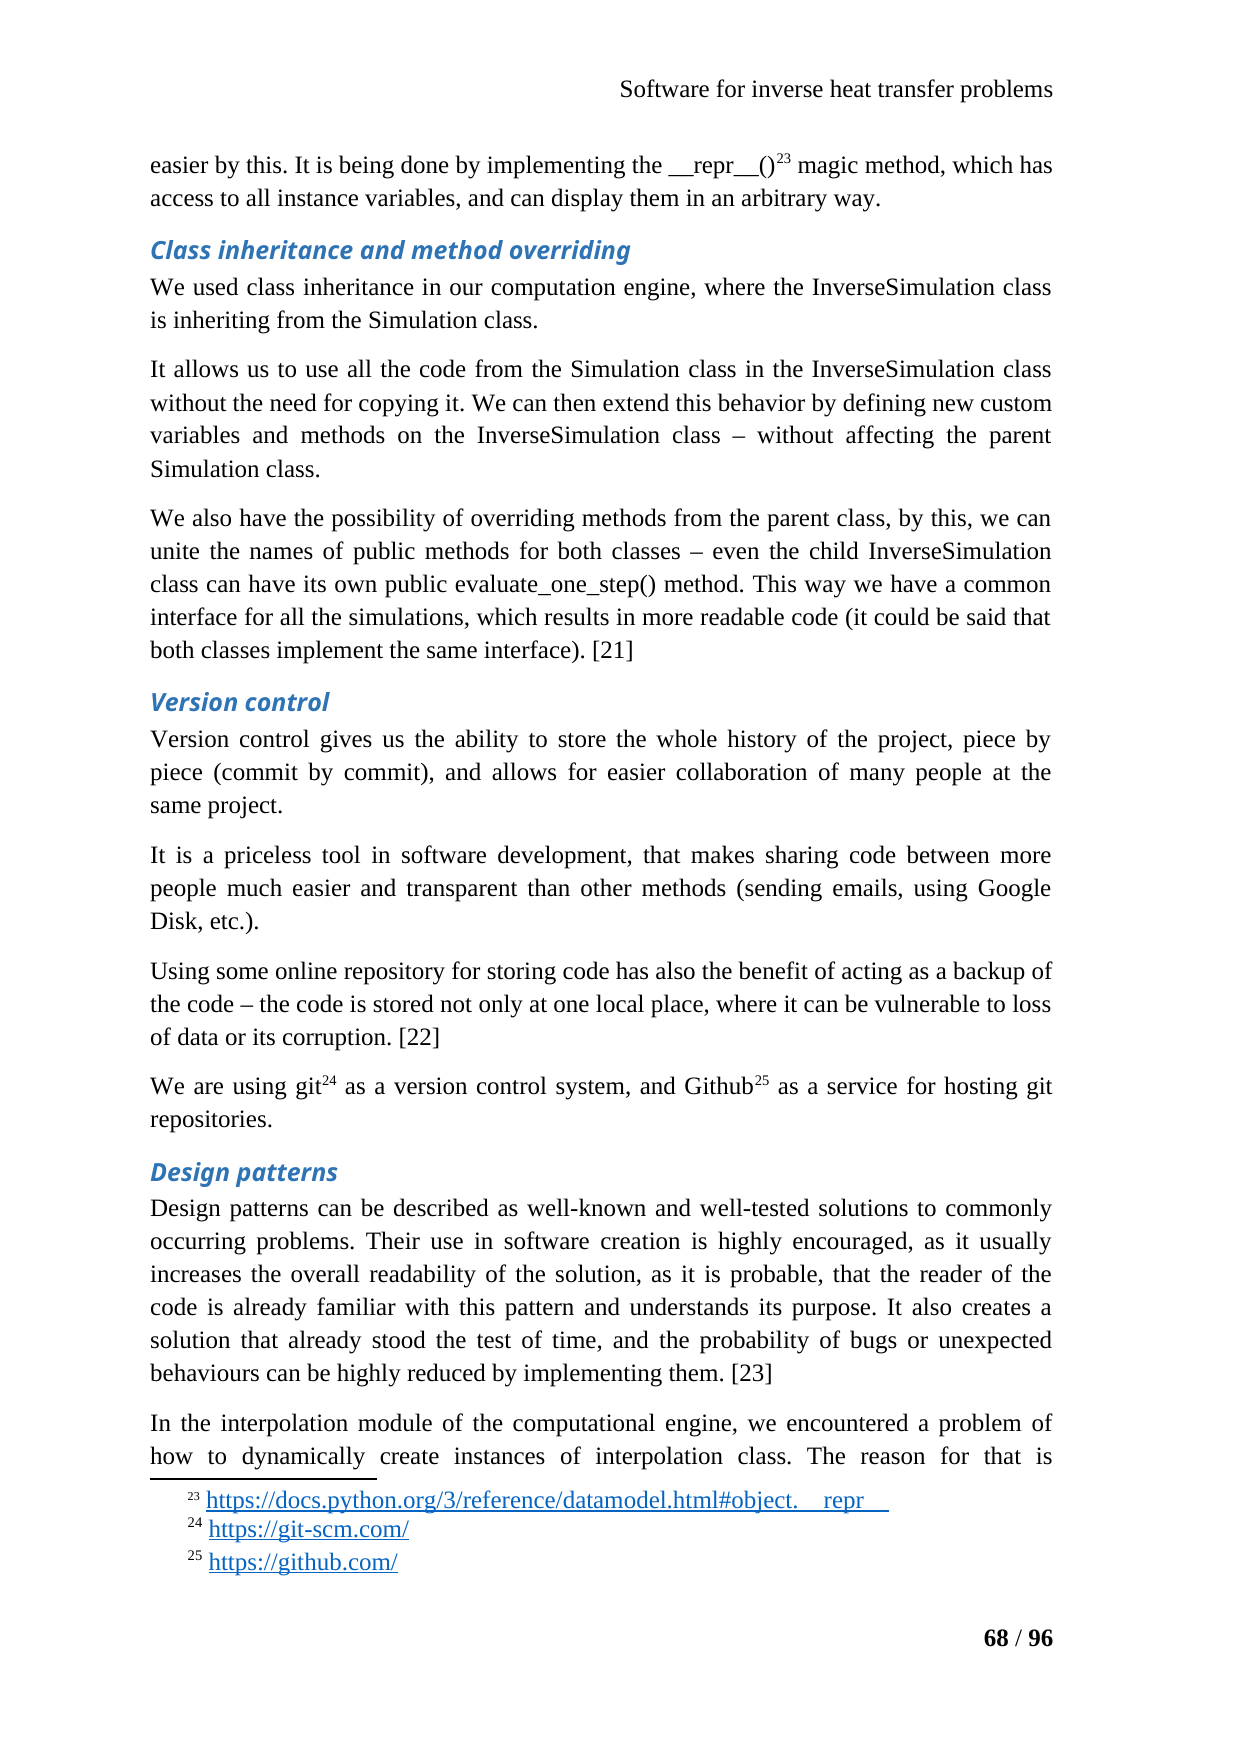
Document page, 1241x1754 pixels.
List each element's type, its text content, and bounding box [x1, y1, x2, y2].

text It allows us to use all the code from the Simulation class in the InverseSimulation class without the need for copying it. We can then extend this behavior by defining new custom variables and methods on the InverseSimulation class – without affecting the parent Simulation class. [150, 354, 1053, 482]
text Design patterns can be described as well-known and well-tested solutions to commonly occurring problems. Their use in software creation is highly encouraged, as it usually increases the overall readability of the solution, as it is probable, that the reader of the code is already familiar with this pattern and understands its purpose. It also creates a solution that already stood the test of time, and the probability of bugs or unexpected behaviours can be highly reduced by implementing them. [23] [150, 1193, 1053, 1387]
subtitle Design patterns [150, 1154, 1053, 1188]
text It is a priceless tool in software development, that makes sharing code between more people much easier and transparent than other methods (sending emails, using Google Disk, etc.). [150, 840, 1053, 935]
text We also have the possibility of overriding methods from the parent class, by this, we can unite the names of public methods for both classes – even the child InverseSimulation class can have its own public evaluate_one_step() method. This way we have a common interface for all the simulations, which results in more readable code (it could be said that both classes implement the same interface). [21] [150, 503, 1053, 664]
text Using some online repository for storing code has also the benefit of acting as a backup of the code – the code is stored not only at one local place, where it can be vulnerable to loss of data or its corruption. [22] [150, 956, 1053, 1051]
subtitle Version control [150, 685, 1053, 719]
text We are using git as a version control system, and Github as a service for hosting git repositories. [150, 1071, 1053, 1133]
subtitle Class inheritance and method overriding [150, 233, 1053, 267]
text Version control gives us the ability to store the whole history of the project, piece by piece (commit by commit), and allows for easier collaboration of many people at the same project. [150, 724, 1053, 819]
text We used class inheritance in our computation engine, where the InverseSimulation class is inheriting from the Simulation class. [150, 272, 1053, 334]
